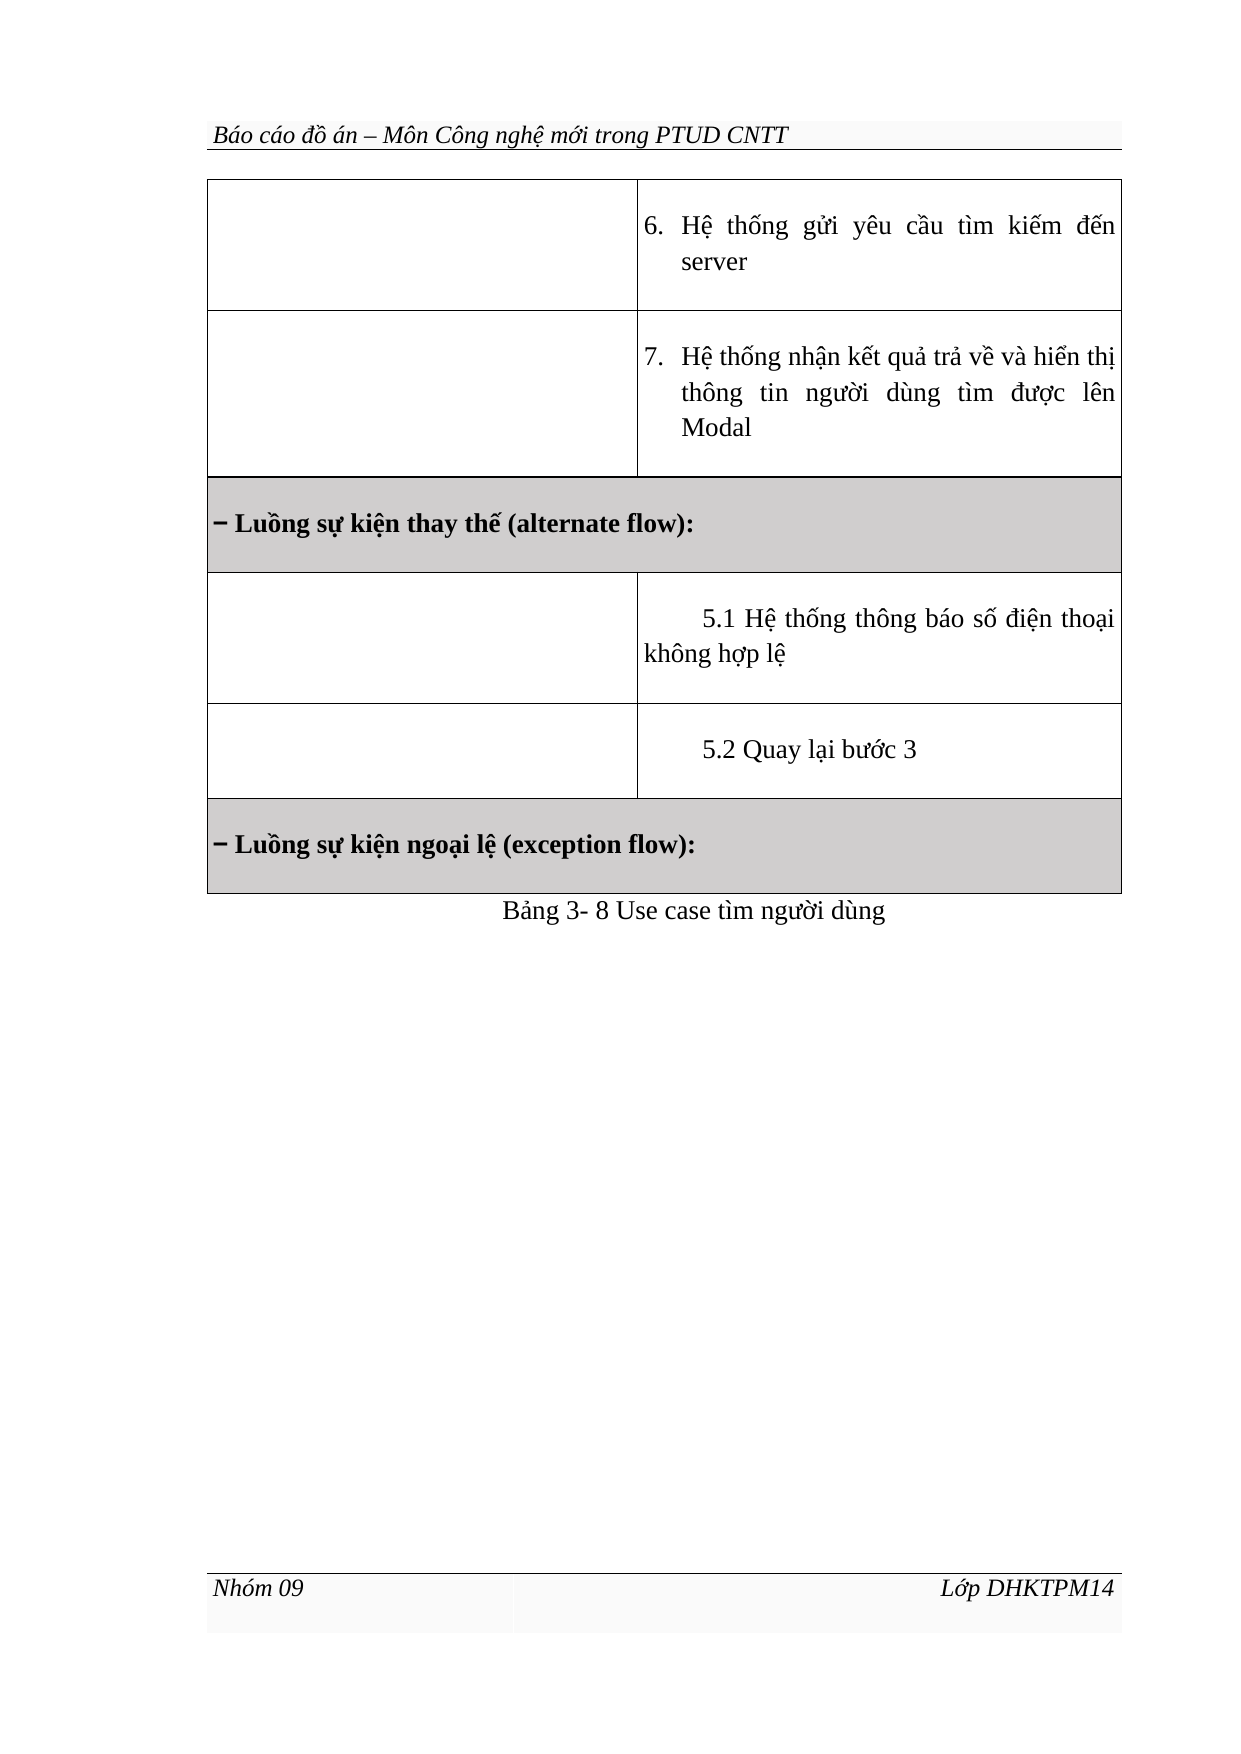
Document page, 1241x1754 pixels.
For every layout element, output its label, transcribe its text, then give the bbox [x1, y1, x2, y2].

table_cell [208, 311, 637, 476]
table_cell [208, 704, 637, 798]
table_cell 5.1 Hệ thống thông báo số điện thoại không hợp lệ [638, 573, 1121, 702]
table_cell Hệ thống nhận kết quả trả về và hiển thị thông tin người dùng tìm được lên Modal [638, 311, 1121, 476]
table_cell Luồng sự kiện ngoại lệ (exception flow): [208, 799, 1121, 893]
table_cell [208, 180, 637, 310]
table_cell 5.2 Quay lại bước 3 [638, 704, 1121, 798]
table_cell Luồng sự kiện thay thế (alternate flow): [208, 478, 1121, 572]
table_cell [208, 573, 637, 702]
text Bảng 3- 8 Use case tìm người dùng [207, 894, 1122, 925]
table_cell Hệ thống gửi yêu cầu tìm kiếm đến server [638, 180, 1121, 310]
